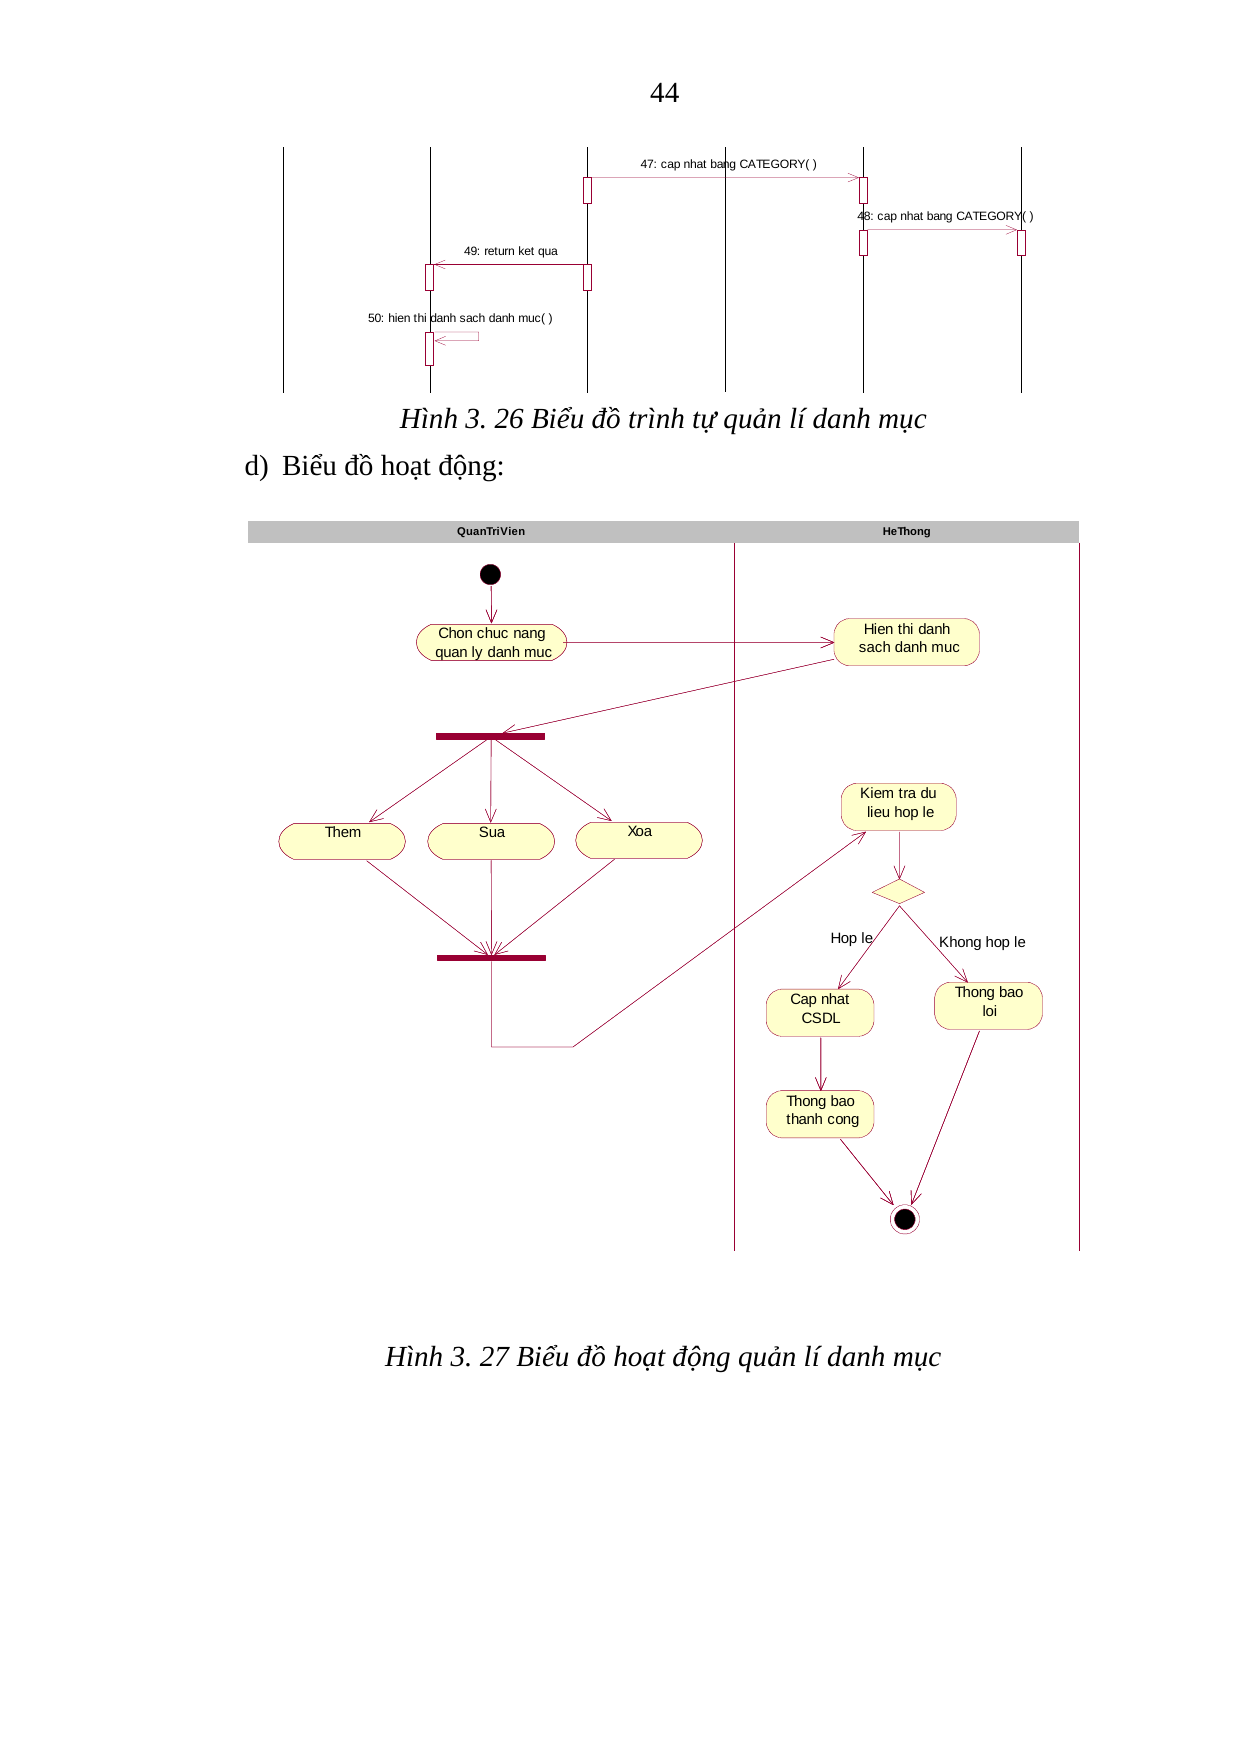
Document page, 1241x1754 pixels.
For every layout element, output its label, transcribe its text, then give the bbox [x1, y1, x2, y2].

list Biểu đồ hoạt động: [244, 448, 1122, 481]
